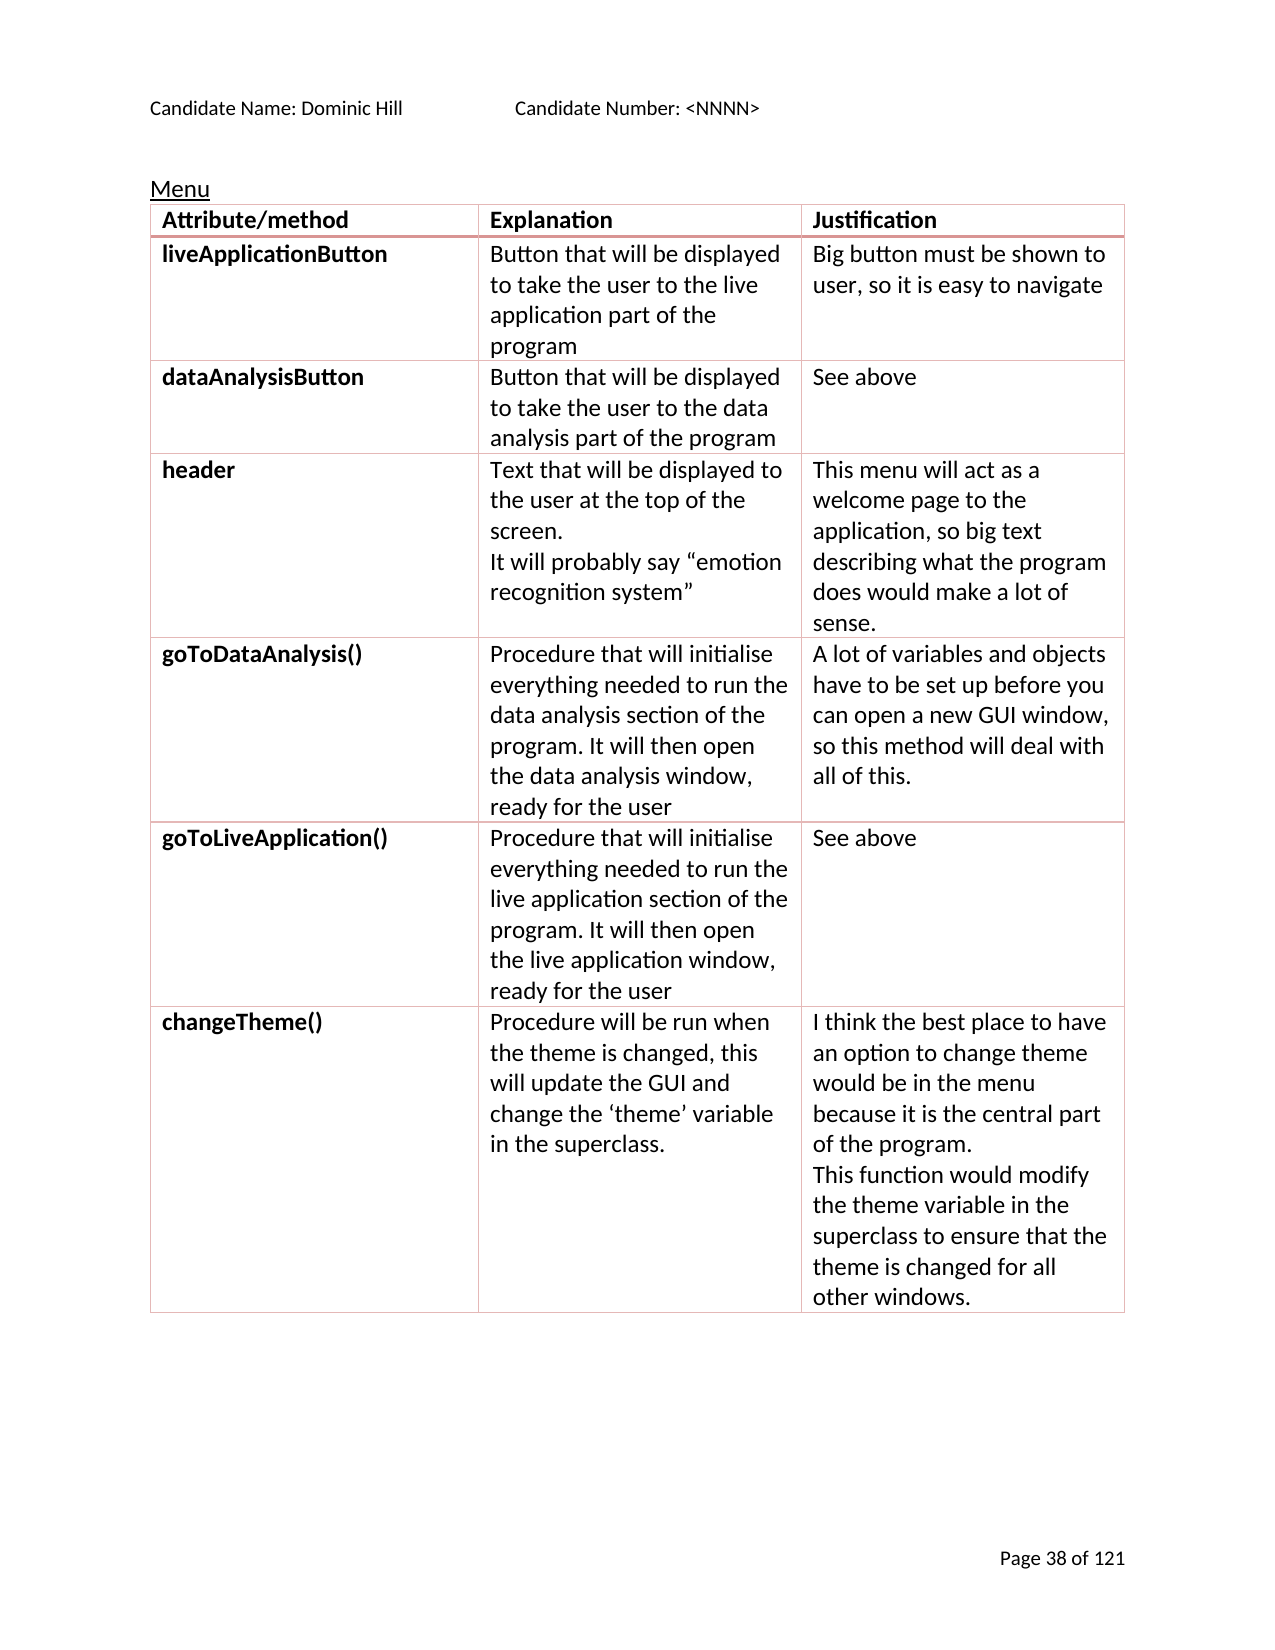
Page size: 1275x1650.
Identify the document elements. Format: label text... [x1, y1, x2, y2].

table_cell Procedure that will initialise everything needed to run the live application section of the program. It will then open the live application window, ready for the user [479, 823, 801, 1006]
table_cell liveApplicationButton [151, 238, 478, 360]
table_cell Procedure will be run when the theme is changed, this will update the GUI and change the ‘theme’ variable in the superclass. [479, 1007, 801, 1312]
table_cell Procedure that will initialise everything needed to run the data analysis section of the program. It will then open the data analysis window, ready for the user [479, 638, 801, 821]
table_cell goToLiveApplication() [151, 823, 478, 1006]
table_cell dataAnalysisButton [151, 361, 478, 453]
table_cell Button that will be displayed to take the user to the live application part of the program [479, 238, 801, 360]
table_cell Big button must be shown to user, so it is easy to navigate [802, 238, 1124, 360]
table_cell See above [802, 361, 1124, 453]
table_cell goToDataAnalysis() [151, 638, 478, 821]
table_cell header [151, 454, 478, 637]
table_cell See above [802, 823, 1124, 1006]
table_header Explanation [479, 205, 801, 235]
table_cell This menu will act as a welcome page to the application, so big text describing what the program does would make a lot of sense. [802, 454, 1124, 637]
table_cell Button that will be displayed to take the user to the data analysis part of the program [479, 361, 801, 453]
table_header Attribute/method [151, 205, 478, 235]
table_cell Text that will be displayed to the user at the top of the screen. It will probably say “emotion recognition system” [479, 454, 801, 637]
table_cell A lot of variables and objects have to be set up before you can open a new GUI window, so this method will deal with all of this. [802, 638, 1124, 821]
table_cell changeTheme() [151, 1007, 478, 1312]
table_cell I think the best place to have an option to change theme would be in the menu because it is the central part of the program. This function would modify the theme variable in the superclass to ensure that the theme is changed for all other windows. [802, 1007, 1124, 1312]
table_header Justification [802, 205, 1124, 235]
text Menu [150, 173, 1125, 204]
